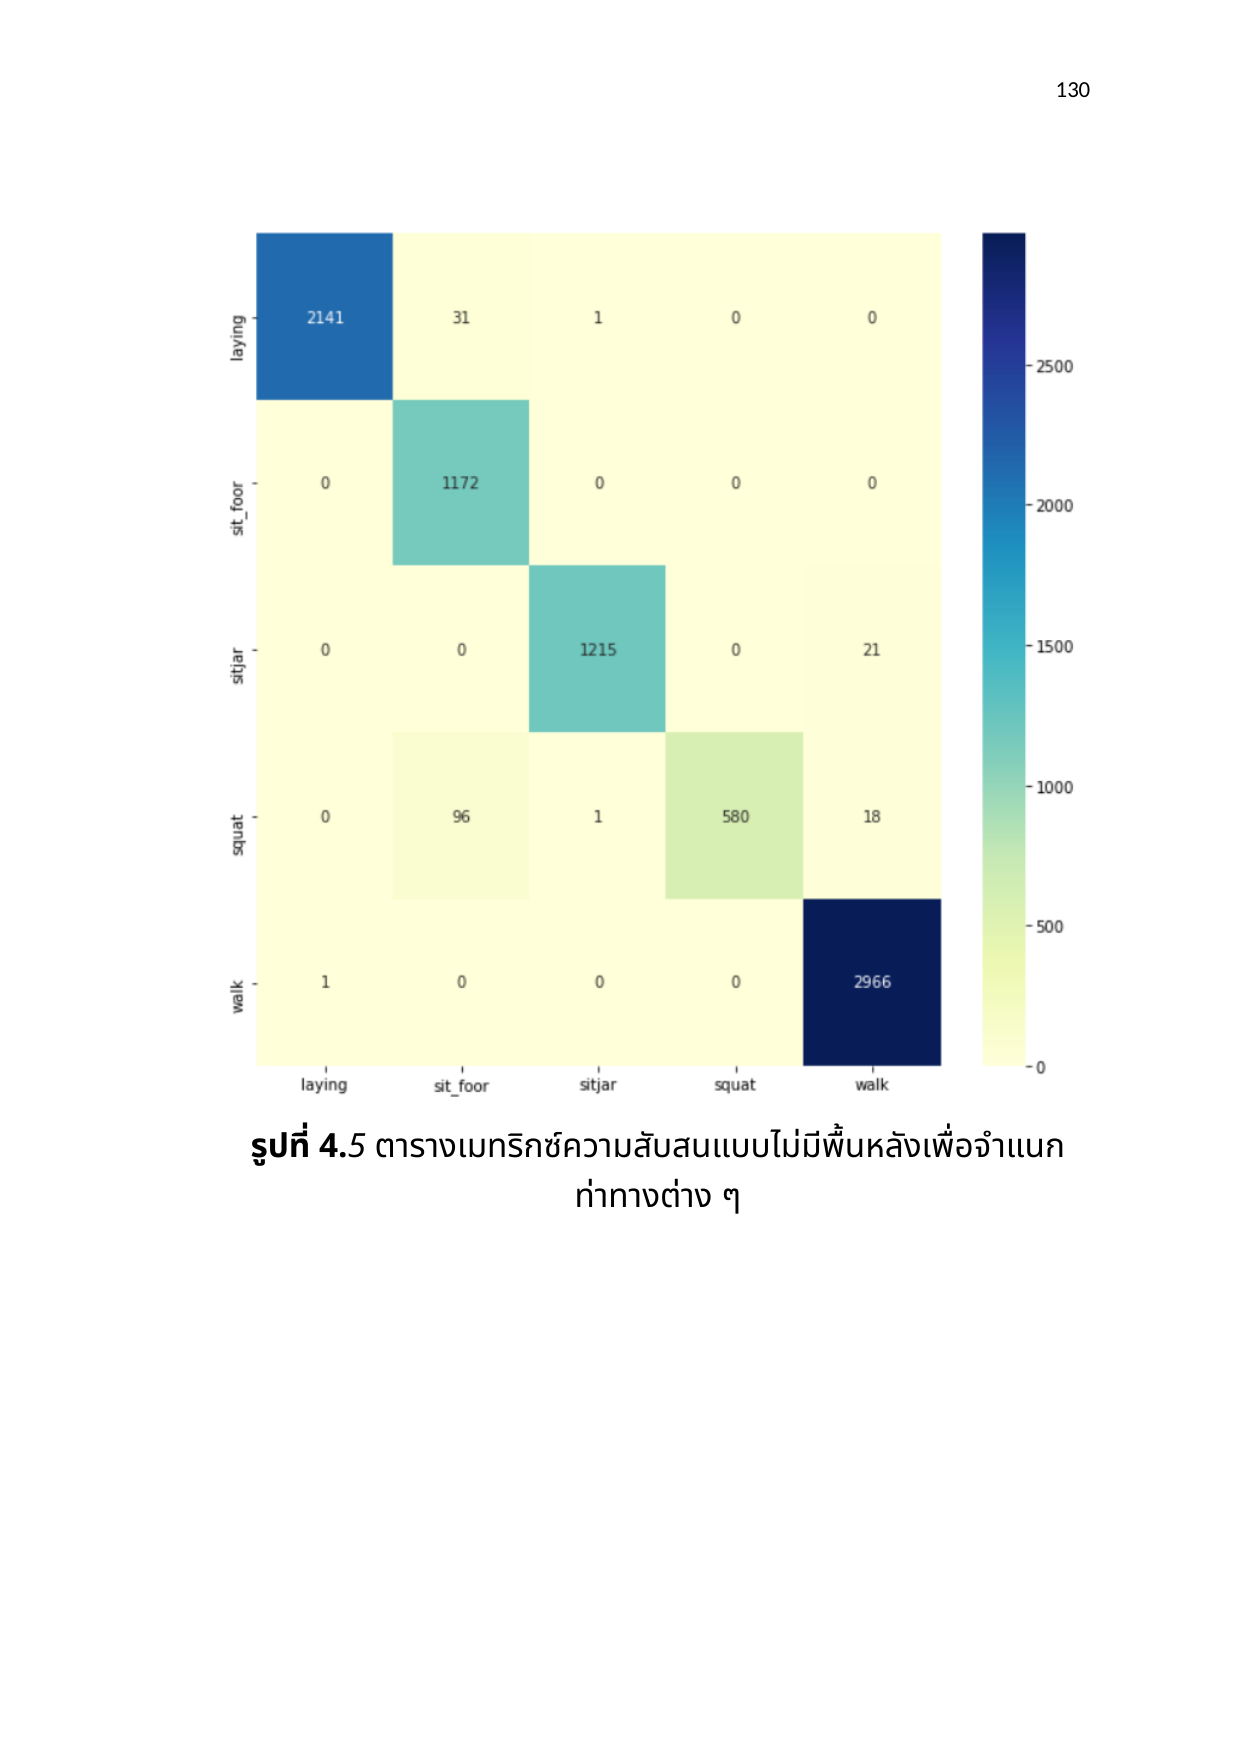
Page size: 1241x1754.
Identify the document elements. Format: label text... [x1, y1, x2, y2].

text รูปที่ 4.5 ตารางเมทริกซ์ความสับสนแบบไม่มีพื้นหลังเพื่อจำแนกท่าทางต่าง ๆ [225, 1122, 1090, 1223]
picture [225, 225, 1083, 1103]
